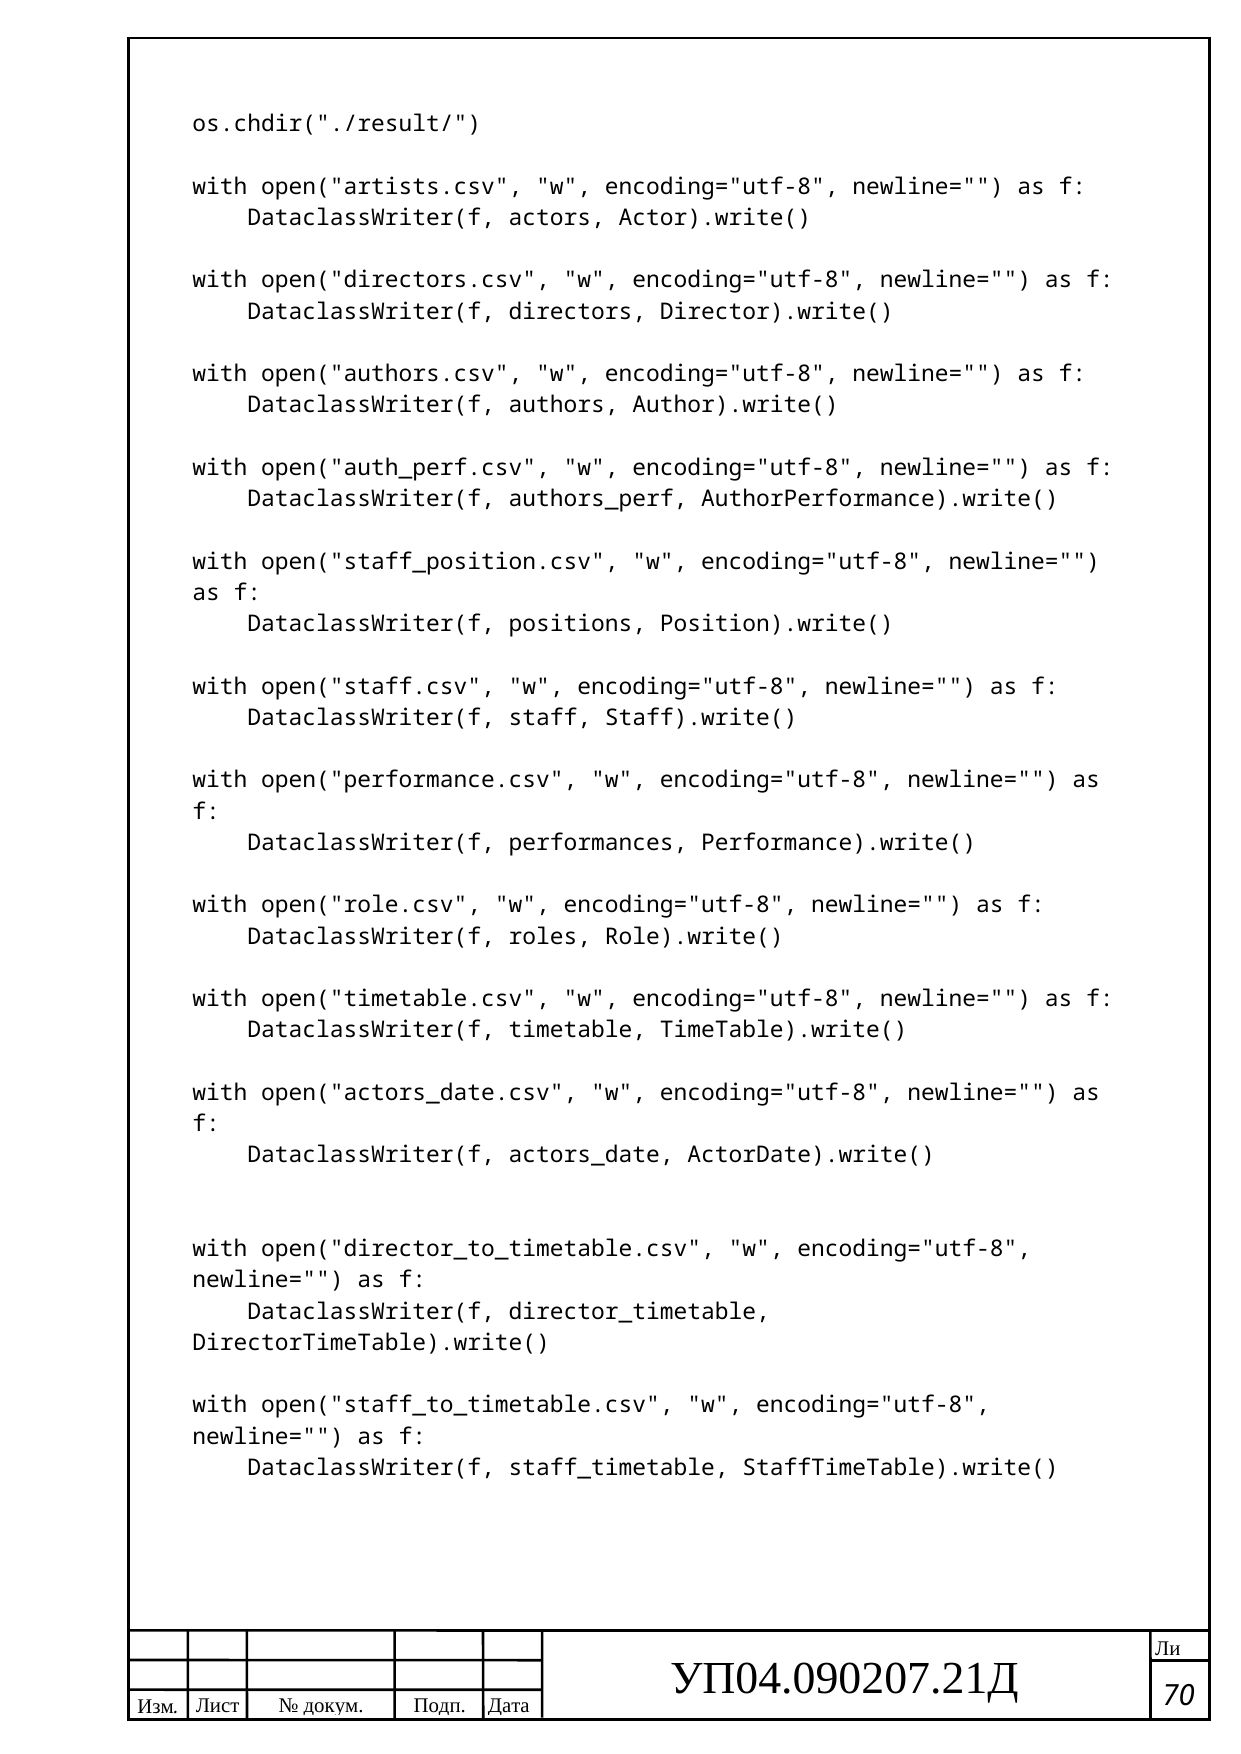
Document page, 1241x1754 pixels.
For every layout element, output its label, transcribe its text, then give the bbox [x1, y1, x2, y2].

text with open("staff.csv", "w", encoding="utf-8", newline="") as f: [192, 669, 1122, 701]
text with open("authors.csv", "w", encoding="utf-8", newline="") as f: [192, 357, 1122, 388]
text with open("staff_position.csv", "w", encoding="utf-8", newline="") as f: [192, 544, 1122, 607]
text DataclassWriter(f, staff_timetable, StaffTimeTable).write() [192, 1451, 1122, 1482]
text DataclassWriter(f, timetable, TimeTable).write() [192, 1013, 1122, 1044]
text DataclassWriter(f, directors, Director).write() [192, 294, 1122, 326]
text DataclassWriter(f, actors_date, ActorDate).write() [192, 1138, 1122, 1169]
text DataclassWriter(f, roles, Role).write() [192, 919, 1122, 951]
text DataclassWriter(f, performances, Performance).write() [192, 826, 1122, 857]
text os.chdir("./result/") [192, 107, 1122, 138]
text DataclassWriter(f, staff, Staff).write() [192, 701, 1122, 732]
text with open("actors_date.csv", "w", encoding="utf-8", newline="") as f: [192, 1076, 1122, 1138]
text DataclassWriter(f, director_timetable, DirectorTimeTable).write() [192, 1294, 1122, 1357]
text DataclassWriter(f, authors, Author).write() [192, 388, 1122, 419]
text with open("timetable.csv", "w", encoding="utf-8", newline="") as f: [192, 982, 1122, 1013]
text DataclassWriter(f, actors, Actor).write() [192, 201, 1122, 232]
text DataclassWriter(f, positions, Position).write() [192, 607, 1122, 638]
text DataclassWriter(f, authors_perf, AuthorPerformance).write() [192, 482, 1122, 513]
text with open("director_to_timetable.csv", "w", encoding="utf-8", newline="") as f: [192, 1232, 1122, 1294]
text with open("directors.csv", "w", encoding="utf-8", newline="") as f: [192, 263, 1122, 294]
text with open("artists.csv", "w", encoding="utf-8", newline="") as f: [192, 169, 1122, 201]
text with open("performance.csv", "w", encoding="utf-8", newline="") as f: [192, 763, 1122, 826]
text with open("staff_to_timetable.csv", "w", encoding="utf-8", newline="") as f: [192, 1388, 1122, 1451]
text with open("role.csv", "w", encoding="utf-8", newline="") as f: [192, 888, 1122, 919]
text with open("auth_perf.csv", "w", encoding="utf-8", newline="") as f: [192, 451, 1122, 482]
